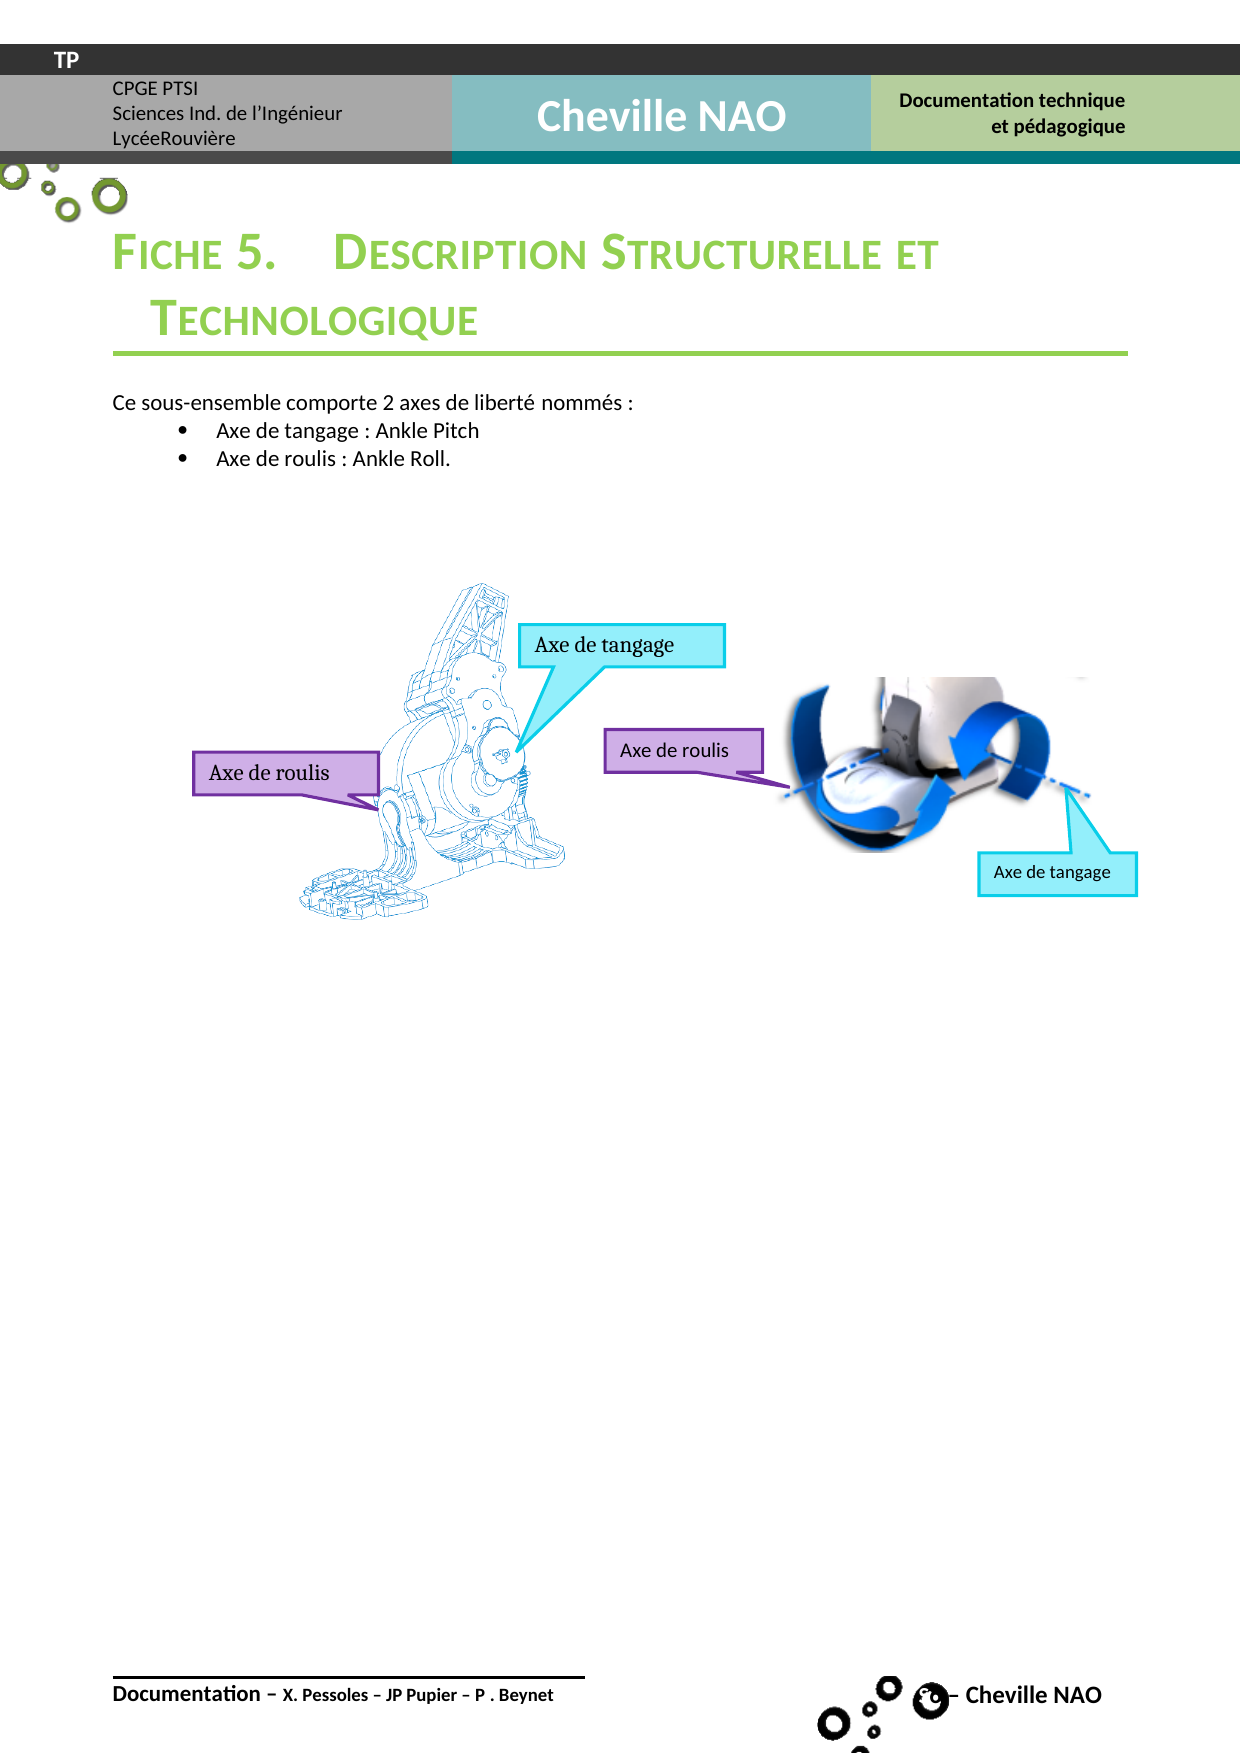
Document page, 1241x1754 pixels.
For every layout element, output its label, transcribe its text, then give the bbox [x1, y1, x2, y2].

picture [817, 1676, 950, 1753]
picture [285, 578, 605, 922]
picture [724, 677, 1120, 853]
subtitle Description Structurelle et Technologique [112, 217, 1128, 356]
list Axe de roulis : Ankle Roll. [178, 444, 1128, 472]
text Ce sous-ensemble comporte 2 axes de liberté nommés : [112, 388, 1128, 416]
picture [0, 164, 128, 224]
list Axe de tangage : Ankle Pitch [178, 416, 1128, 444]
